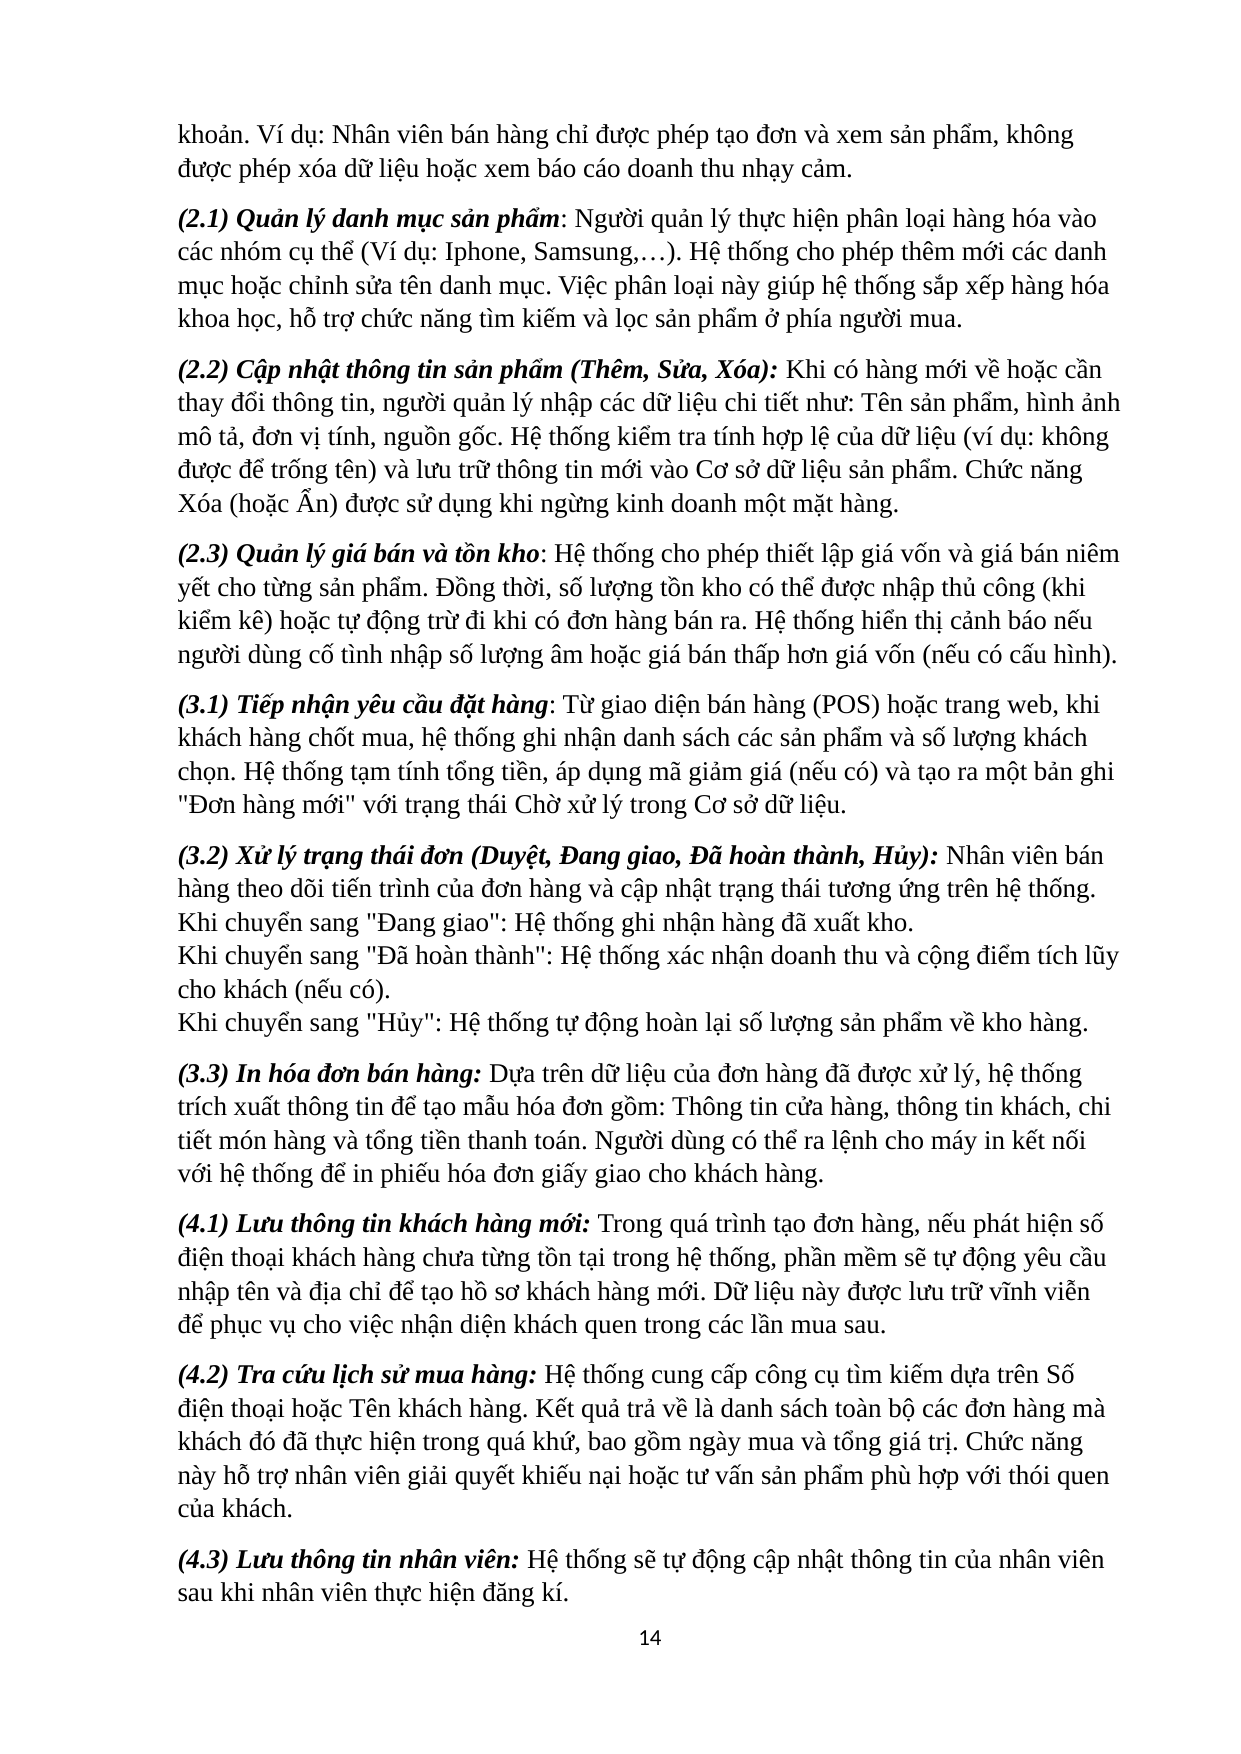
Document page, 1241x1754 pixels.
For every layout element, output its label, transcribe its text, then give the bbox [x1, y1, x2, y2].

text (3.1) Tiếp nhận yêu cầu đặt hàng: Từ giao diện bán hàng (POS) hoặc trang web, khi khách hàng chốt mua, hệ thống ghi nhận danh sách các sản phẩm và số lượng khách chọn. Hệ thống tạm tính tổng tiền, áp dụng mã giảm giá (nếu có) và tạo ra một bản ghi "Đơn hàng mới" với trạng thái Chờ xử lý trong Cơ sở dữ liệu. [177, 688, 1122, 820]
text (4.2) Tra cứu lịch sử mua hàng: Hệ thống cung cấp công cụ tìm kiếm dựa trên Số điện thoại hoặc Tên khách hàng. Kết quả trả về là danh sách toàn bộ các đơn hàng mà khách đó đã thực hiện trong quá khứ, bao gồm ngày mua và tổng giá trị. Chức năng này hỗ trợ nhân viên giải quyết khiếu nại hoặc tư vấn sản phẩm phù hợp với thói quen của khách. [177, 1358, 1122, 1524]
text (2.1) Quản lý danh mục sản phẩm: Người quản lý thực hiện phân loại hàng hóa vào các nhóm cụ thể (Ví dụ: Iphone, Samsung,…). Hệ thống cho phép thêm mới các danh mục hoặc chỉnh sửa tên danh mục. Việc phân loại này giúp hệ thống sắp xếp hàng hóa khoa học, hỗ trợ chức năng tìm kiếm và lọc sản phẩm ở phía người mua. [177, 202, 1122, 334]
text (3.2) Xử lý trạng thái đơn (Duyệt, Đang giao, Đã hoàn thành, Hủy): Nhân viên bán hàng theo dõi tiến trình của đơn hàng và cập nhật trạng thái tương ứng trên hệ thống. [177, 839, 1122, 903]
text (4.3) Lưu thông tin nhân viên: Hệ thống sẽ tự động cập nhật thông tin của nhân viên sau khi nhân viên thực hiện đăng kí. [177, 1543, 1122, 1607]
text (2.3) Quản lý giá bán và tồn kho: Hệ thống cho phép thiết lập giá vốn và giá bán niêm yết cho từng sản phẩm. Đồng thời, số lượng tồn kho có thể được nhập thủ công (khi kiểm kê) hoặc tự động trừ đi khi có đơn hàng bán ra. Hệ thống hiển thị cảnh báo nếu người dùng cố tình nhập số lượng âm hoặc giá bán thấp hơn giá vốn (nếu có cấu hình). [177, 537, 1122, 669]
text (4.1) Lưu thông tin khách hàng mới: Trong quá trình tạo đơn hàng, nếu phát hiện số điện thoại khách hàng chưa từng tồn tại trong hệ thống, phần mềm sẽ tự động yêu cầu nhập tên và địa chỉ để tạo hồ sơ khách hàng mới. Dữ liệu này được lưu trữ vĩnh viễn để phục vụ cho việc nhận diện khách quen trong các lần mua sau. [177, 1207, 1122, 1339]
text (2.2) Cập nhật thông tin sản phẩm (Thêm, Sửa, Xóa): Khi có hàng mới về hoặc cần thay đổi thông tin, người quản lý nhập các dữ liệu chi tiết như: Tên sản phẩm, hình ảnh mô tả, đơn vị tính, nguồn gốc. Hệ thống kiểm tra tính hợp lệ của dữ liệu (ví dụ: không được để trống tên) và lưu trữ thông tin mới vào Cơ sở dữ liệu sản phẩm. Chức năng Xóa (hoặc Ẩn) được sử dụng khi ngừng kinh doanh một mặt hàng. [177, 353, 1122, 518]
text Khi chuyển sang "Đang giao": Hệ thống ghi nhận hàng đã xuất kho. [177, 906, 1122, 937]
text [177, 118, 1122, 183]
text Khi chuyển sang "Hủy": Hệ thống tự động hoàn lại số lượng sản phẩm về kho hàng. [177, 1006, 1122, 1038]
text (3.3) In hóa đơn bán hàng: Dựa trên dữ liệu của đơn hàng đã được xử lý, hệ thống trích xuất thông tin để tạo mẫu hóa đơn gồm: Thông tin cửa hàng, thông tin khách, chi tiết món hàng và tổng tiền thanh toán. Người dùng có thể ra lệnh cho máy in kết nối với hệ thống để in phiếu hóa đơn giấy giao cho khách hàng. [177, 1057, 1122, 1188]
text Khi chuyển sang "Đã hoàn thành": Hệ thống xác nhận doanh thu và cộng điểm tích lũy cho khách (nếu có). [177, 939, 1122, 1004]
